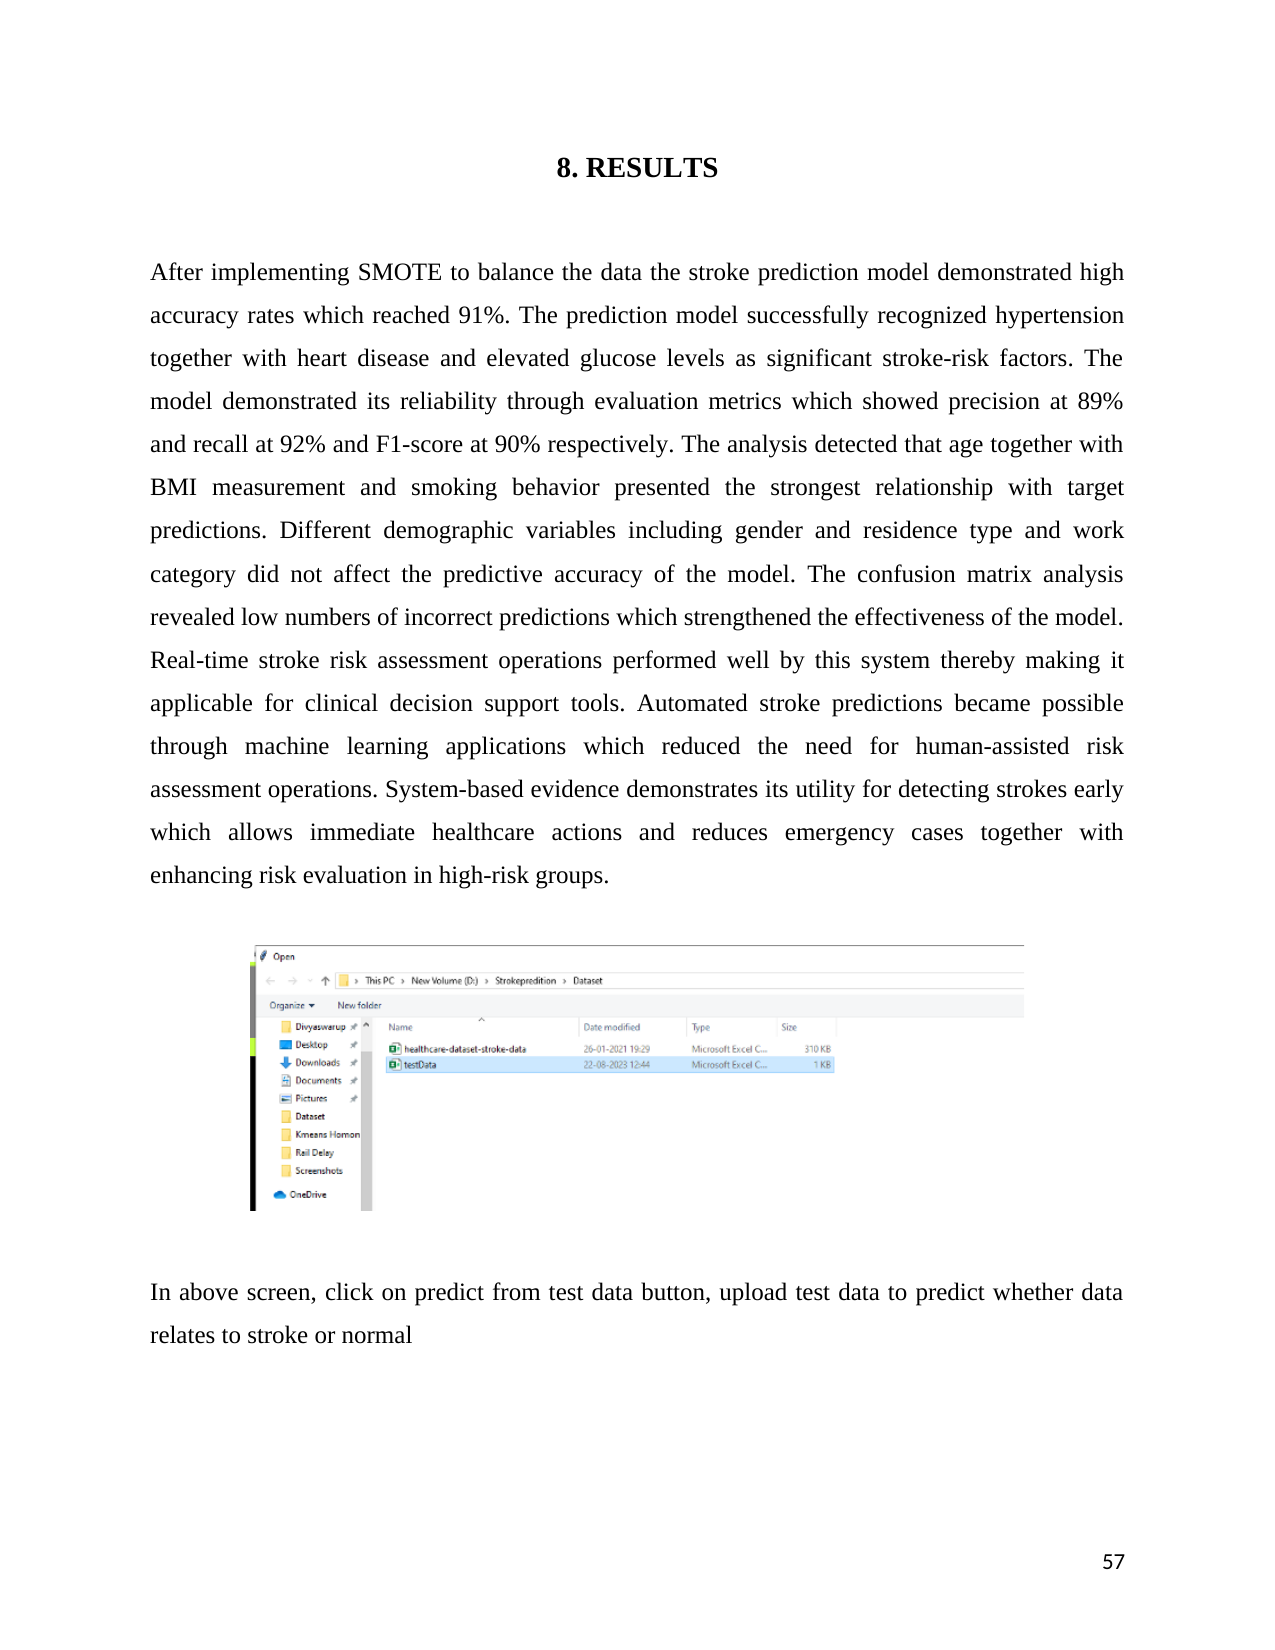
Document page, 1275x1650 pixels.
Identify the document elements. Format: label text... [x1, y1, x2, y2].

text 8. RESULTS [150, 150, 1125, 183]
text In above screen, click on predict from test data button, upload test data to predict whether data relates to stroke or normal [150, 1277, 1125, 1349]
picture [250, 945, 1025, 1211]
text After implementing SMOTE to balance the data the stroke prediction model demonstrated high accuracy rates which reached 91%. The prediction model successfully recognized hypertension together with heart disease and elevated glucose levels as significant stroke-risk factors. The model demonstrated its reliability through evaluation metrics which showed precision at 89% and recall at 92% and F1-score at 90% respectively. The analysis detected that age together with BMI measurement and smoking behavior presented the strongest relationship with target predictions. Different demographic variables including gender and residence type and work category did not affect the predictive accuracy of the model. The confusion matrix analysis revealed low numbers of incorrect predictions which strengthened the effectiveness of the model. Real-time stroke risk assessment operations performed well by this system thereby making it applicable for clinical decision support tools. Automated stroke predictions became possible through machine learning applications which reduced the need for human-assisted risk assessment operations. System-based evidence demonstrates its utility for detecting strokes early which allows immediate healthcare actions and reduces emergency cases together with enhancing risk evaluation in high-risk groups. [150, 257, 1125, 889]
